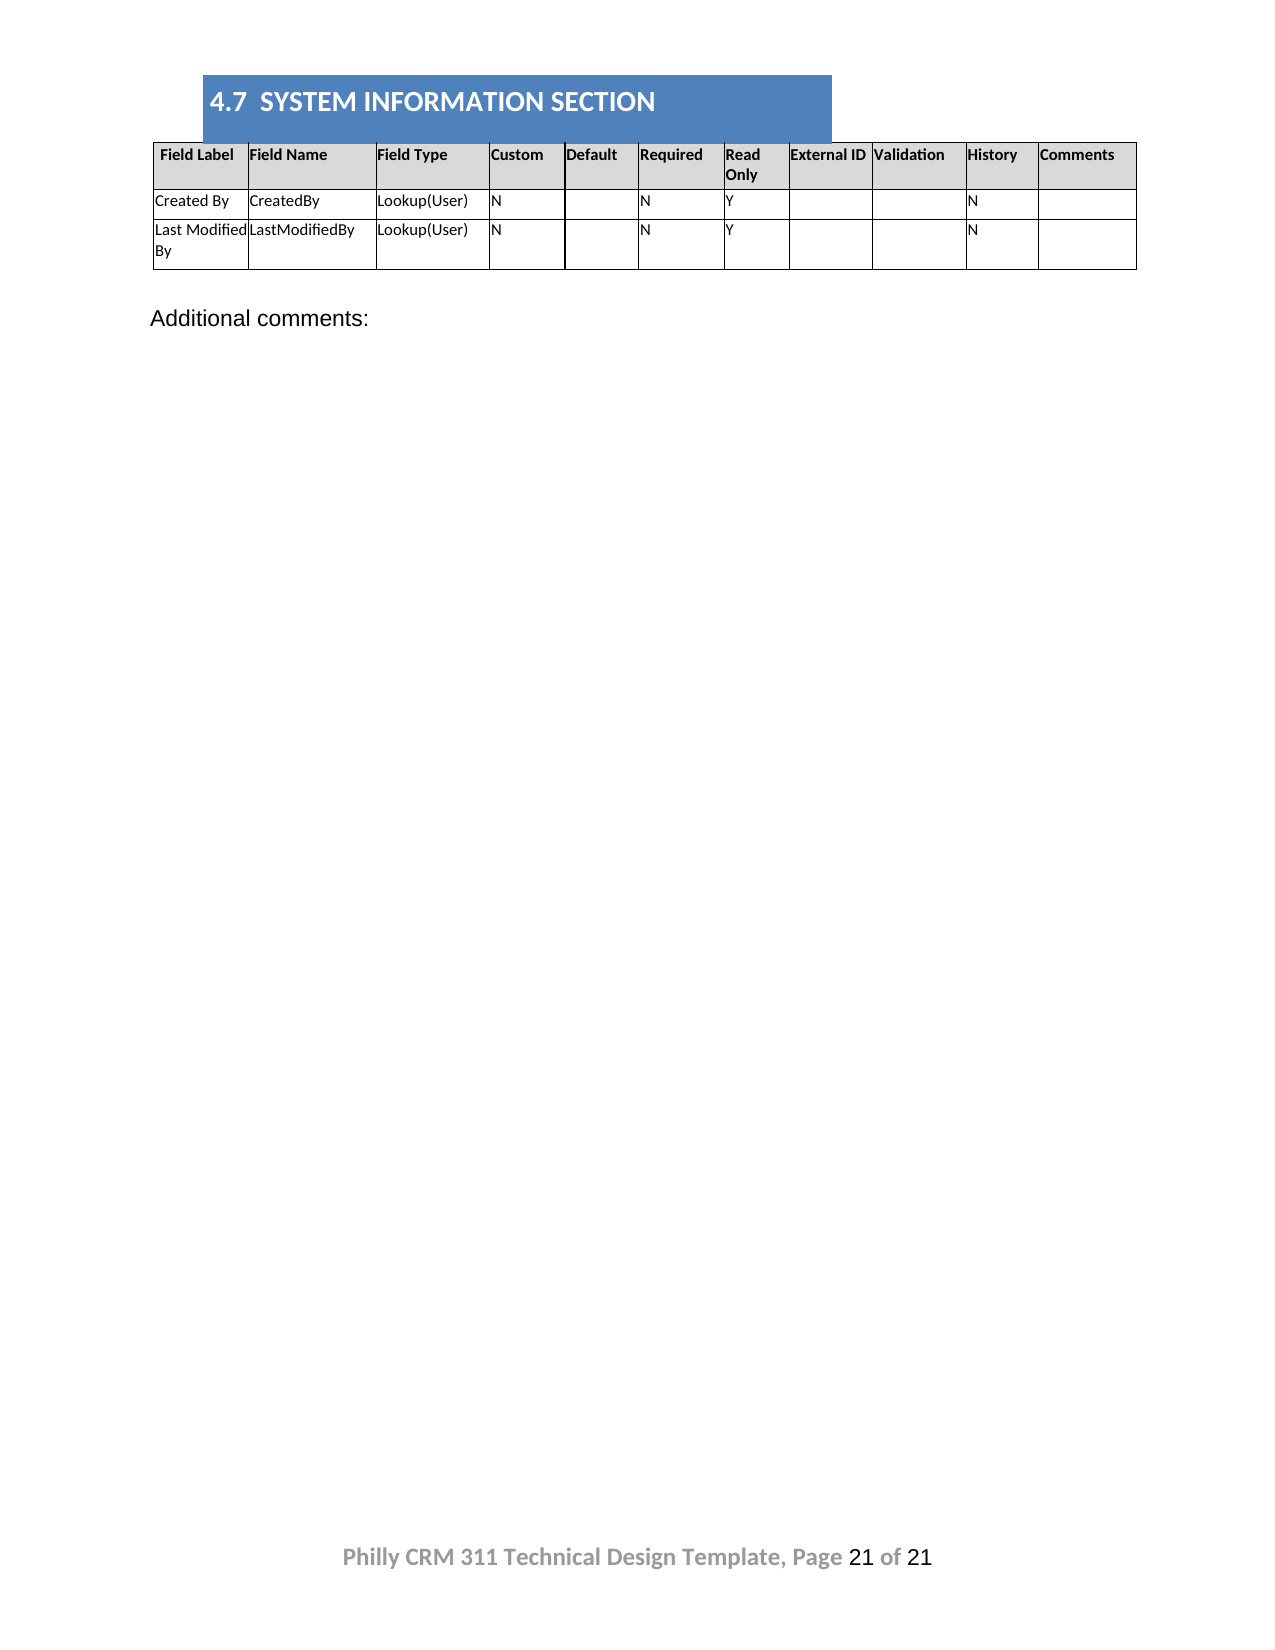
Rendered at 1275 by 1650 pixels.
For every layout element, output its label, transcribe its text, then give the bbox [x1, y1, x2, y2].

table_cell N [967, 220, 1038, 268]
table_cell [873, 190, 966, 218]
table_cell Custom [490, 144, 564, 189]
table_cell Lookup(User) [377, 220, 489, 268]
table_cell N [490, 220, 564, 268]
table_cell [1039, 220, 1136, 268]
table_cell Field Label [154, 143, 248, 189]
table_cell Y [725, 190, 789, 218]
table_cell CreatedBy [249, 190, 376, 218]
table_cell Last Modified By [154, 220, 248, 268]
table_cell [566, 220, 638, 268]
table_cell [790, 190, 872, 218]
table_cell N [490, 190, 564, 218]
table_cell Field Name [249, 144, 376, 189]
table_cell External ID [790, 143, 872, 189]
table_cell N [639, 220, 724, 268]
table_cell History [967, 143, 1038, 189]
table_cell Created By [154, 190, 248, 218]
table_cell [790, 220, 872, 268]
table_cell [566, 190, 638, 218]
table_cell LastModifiedBy [249, 220, 376, 268]
table_cell Comments [1039, 143, 1136, 189]
table_cell Read Only [725, 144, 789, 189]
table_cell Default [566, 144, 638, 189]
table_cell Validation [873, 143, 966, 189]
table_cell [873, 220, 966, 268]
table_cell Field Type [377, 144, 489, 189]
table_cell Lookup(User) [377, 190, 489, 218]
table_cell N [639, 190, 724, 218]
table_cell Y [725, 220, 789, 268]
table_cell [1039, 190, 1136, 218]
text Additional comments: [150, 305, 1125, 331]
table_cell N [967, 190, 1038, 218]
table_header 4.7 SYSTEM INFORMATION SECTION [205, 77, 830, 142]
table_cell Required [639, 144, 724, 189]
